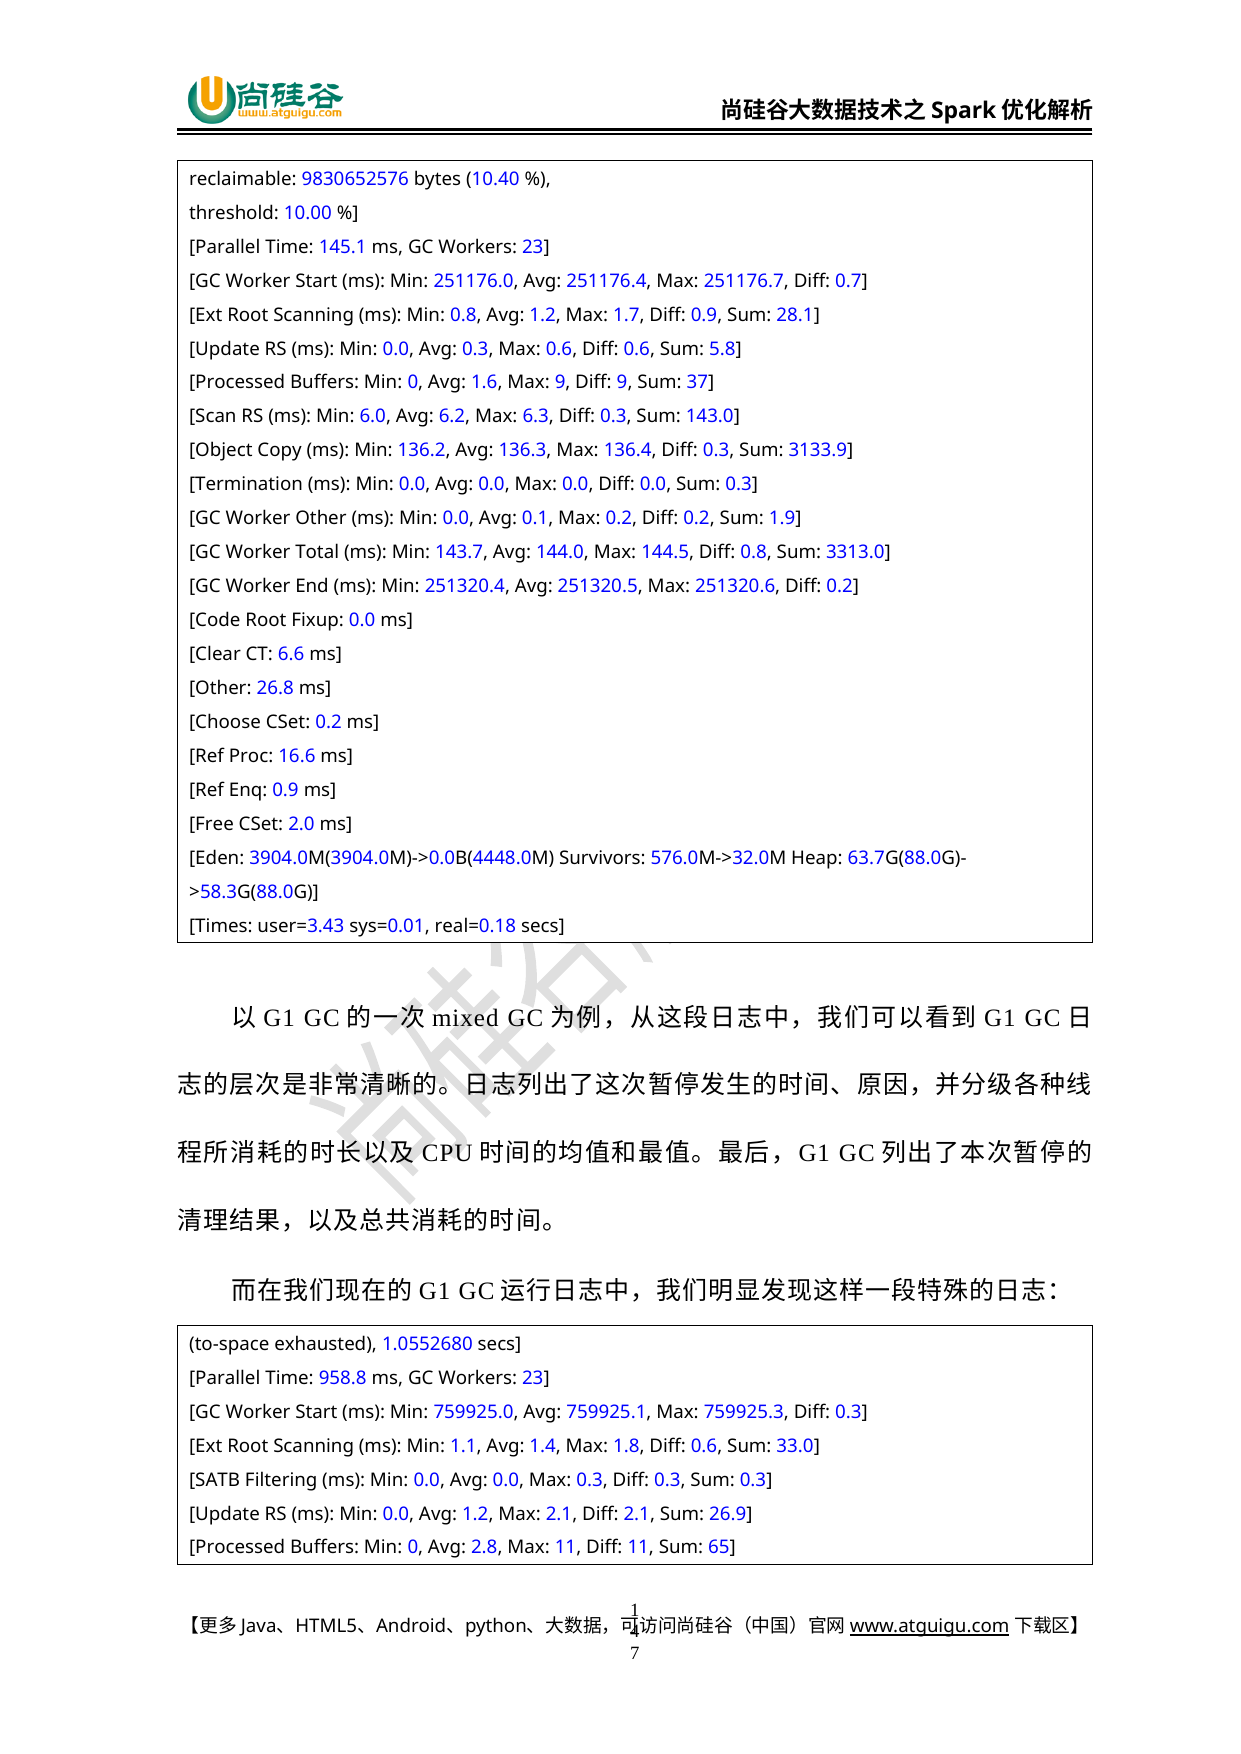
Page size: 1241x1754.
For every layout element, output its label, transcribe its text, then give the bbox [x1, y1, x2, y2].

picture [177, 68, 362, 128]
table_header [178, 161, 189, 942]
text 以G1 GC的一次mixed GC为例，从这段日志中，我们可以看到G1 GC日志的层次是非常清晰的。日志列出了这次暂停发生的时间、原因，并分级各种线程所消耗的时长以及CPU时间的均值和最值。最后，G1 GC列出了本次暂停的清理结果，以及总共消耗的时间。 [177, 981, 1092, 1253]
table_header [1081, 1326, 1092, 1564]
text 而在我们现在的G1 GC运行日志中，我们明显发现这样一段特殊的日志： [177, 1255, 1092, 1323]
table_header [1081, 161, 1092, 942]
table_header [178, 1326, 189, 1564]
